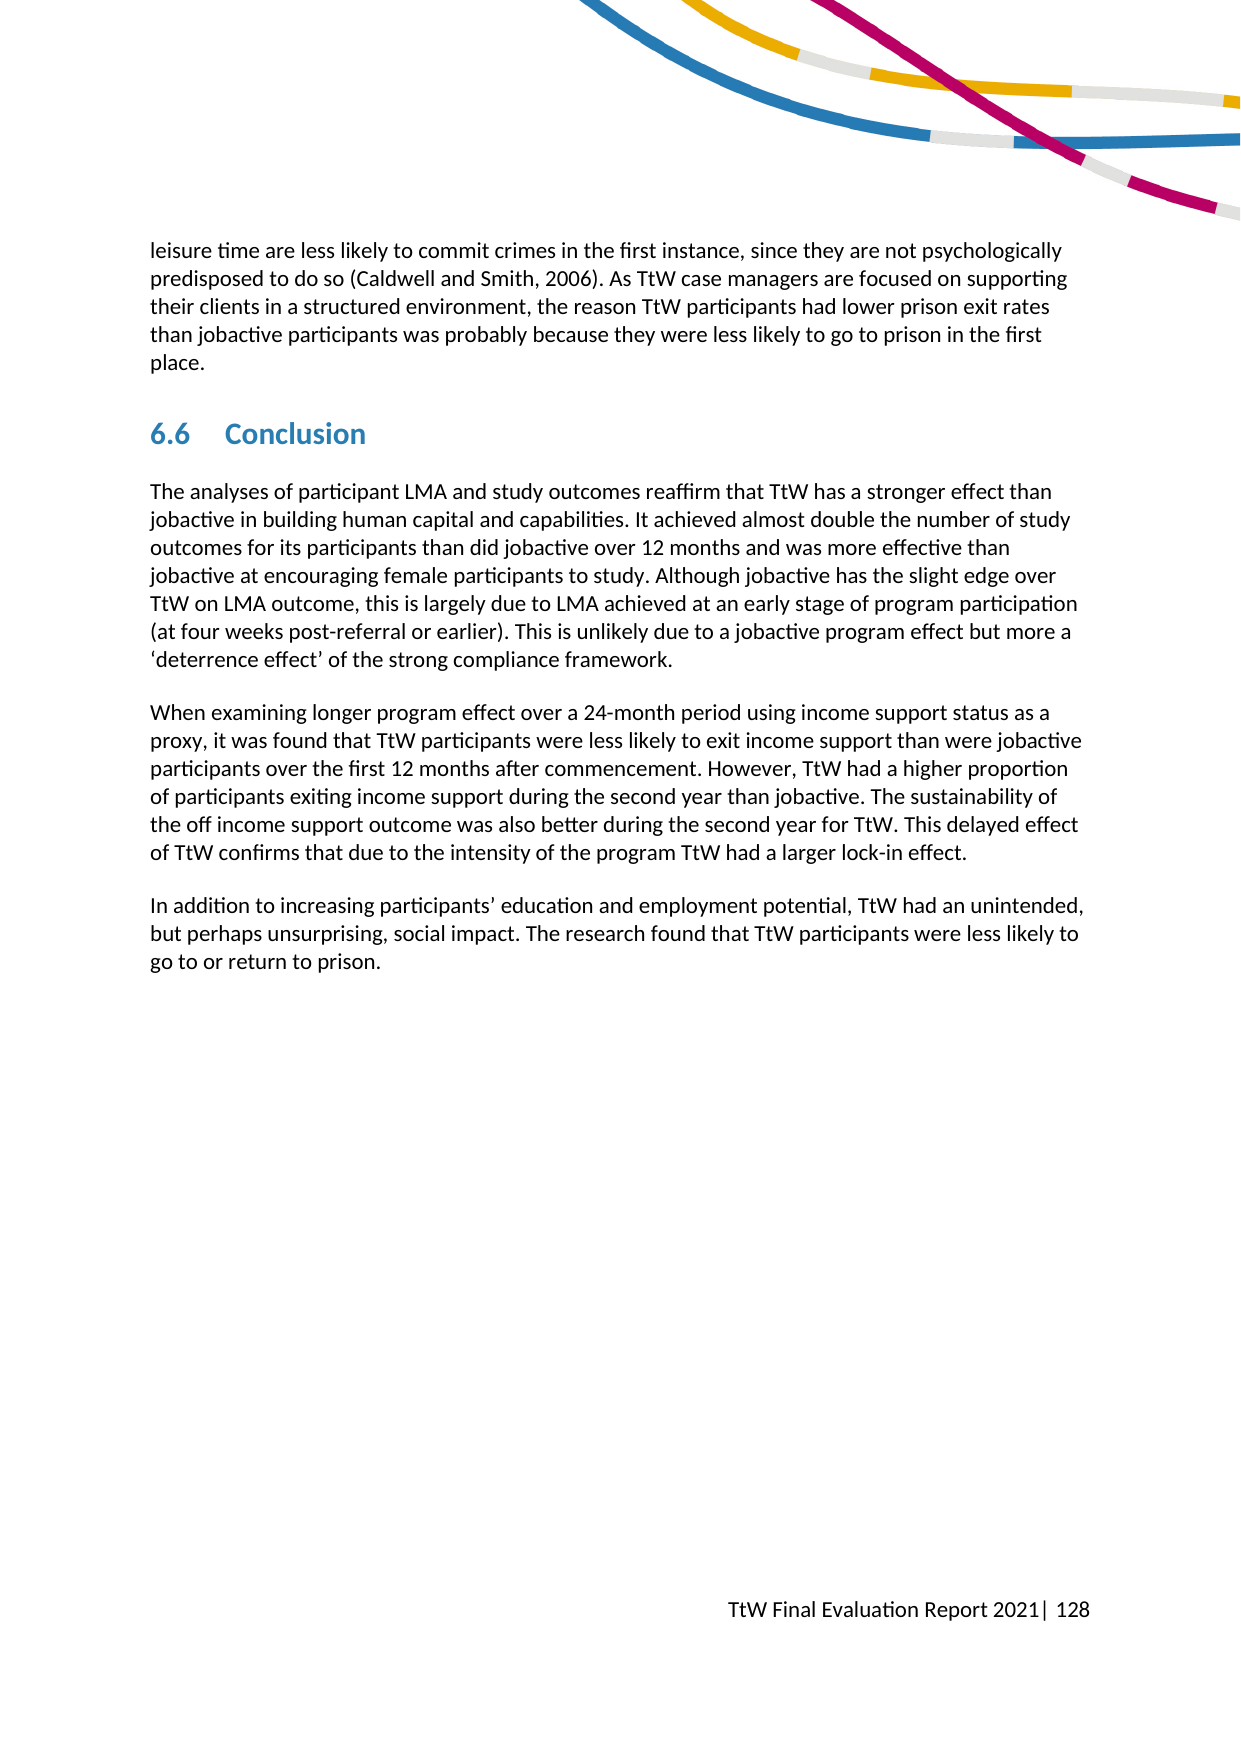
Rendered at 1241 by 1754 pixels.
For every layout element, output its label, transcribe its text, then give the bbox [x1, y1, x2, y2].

subtitle 6.6 Conclusion [150, 414, 1090, 452]
picture [0, 0, 1241, 229]
text When examining longer program effect over a 24-month period using income support status as a proxy, it was found that TtW participants were less likely to exit income support than were jobactive participants over the first 12 months after commencement. However, TtW had a higher proportion of participants exiting income support during the second year than jobactive. The sustainability of the off income support outcome was also better during the second year for TtW. This delayed effect of TtW confirms that due to the intensity of the program TtW had a larger lock-in effect. [150, 698, 1090, 866]
text The analyses of participant LMA and study outcomes reaffirm that TtW has a stronger effect than jobactive in building human capital and capabilities. It achieved almost double the number of study outcomes for its participants than did jobactive over 12 months and was more effective than jobactive at encouraging female participants to study. Although jobactive has the slight edge over TtW on LMA outcome, this is largely due to LMA achieved at an early stage of program participation (at four weeks post-referral or earlier). This is unlikely due to a jobactive program effect but more a ‘deterrence effect’ of the strong compliance framework. [150, 477, 1090, 673]
text In addition to increasing participants’ education and employment potential, TtW had an unintended, but perhaps unsurprising, social impact. The research found that TtW participants were less likely to go to or return to prison. [150, 891, 1090, 975]
